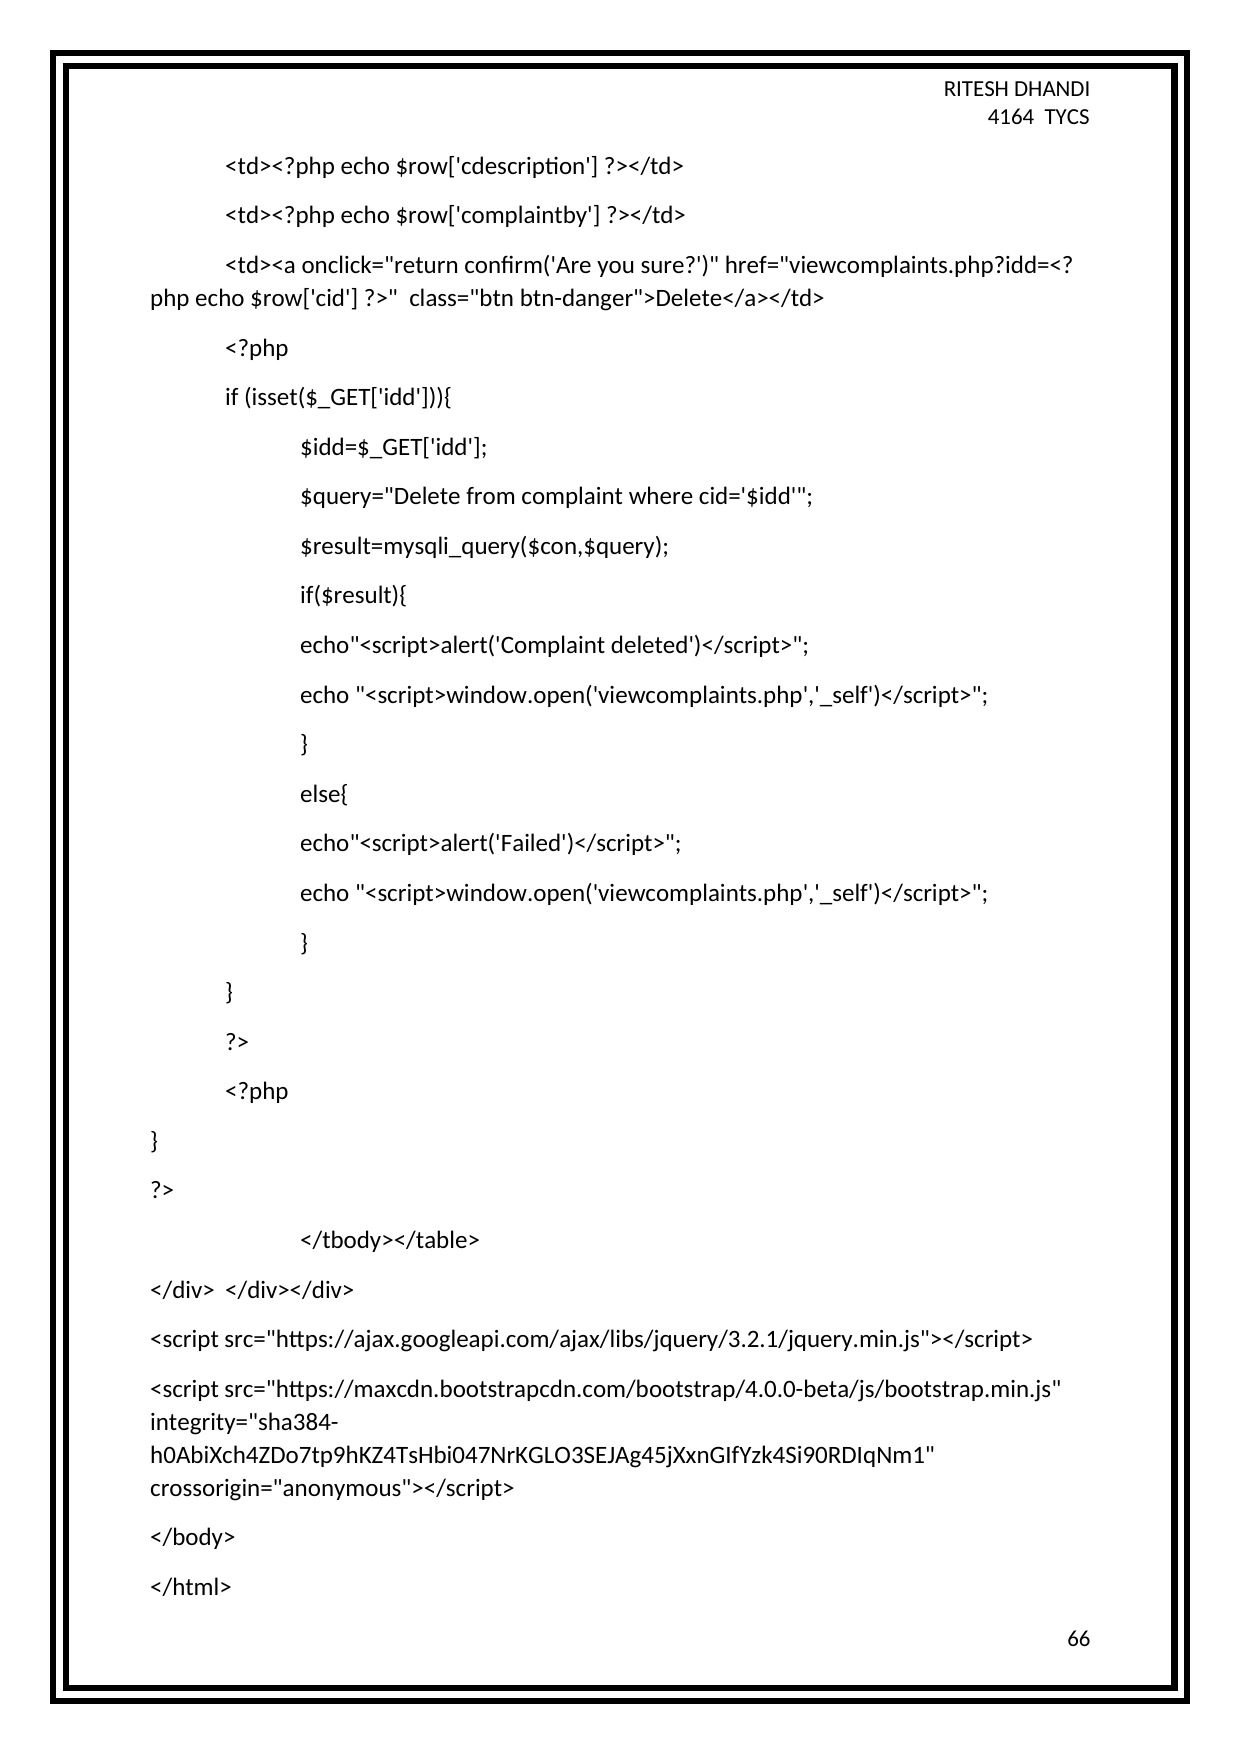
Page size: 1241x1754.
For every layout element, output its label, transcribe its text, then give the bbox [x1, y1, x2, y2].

text </tbody></table> [150, 1224, 1090, 1255]
text ?> [150, 1174, 1090, 1205]
text else{ [150, 778, 1090, 808]
text } [150, 976, 1090, 1007]
text </body> [150, 1521, 1090, 1552]
text <?php [150, 1075, 1090, 1106]
text echo "<script>window.open('viewcomplaints.php','_self')</script>"; [150, 877, 1090, 908]
text $query="Delete from complaint where cid='$idd'"; [150, 480, 1090, 511]
text } [150, 927, 1090, 957]
text ?> [150, 1026, 1090, 1056]
text <script src="https://ajax.googleapi.com/ajax/libs/jquery/3.2.1/jquery.min.js"></script> [150, 1323, 1090, 1354]
text </div> </div></div> [150, 1274, 1090, 1304]
text <script src="https://maxcdn.bootstrapcdn.com/bootstrap/4.0.0-beta/js/bootstrap.min.js" integrity="sha384-h0AbiXch4ZDo7tp9hKZ4TsHbi047NrKGLO3SEJAg45jXxnGIfYzk4Si90RDIqNm1" crossorigin="anonymous"></script> [150, 1373, 1090, 1502]
text <td><?php echo $row['cdescription'] ?></td> [150, 150, 1090, 181]
text $idd=$_GET['idd']; [150, 431, 1090, 461]
text <td><?php echo $row['complaintby'] ?></td> [150, 199, 1090, 230]
text </html> [150, 1571, 1090, 1601]
text echo"<script>alert('Failed')</script>"; [150, 827, 1090, 858]
text $result=mysqli_query($con,$query); [150, 530, 1090, 561]
text if($result){ [150, 579, 1090, 610]
text if (isset($_GET['idd'])){ [150, 381, 1090, 412]
text <?php [150, 332, 1090, 362]
text } [150, 728, 1090, 759]
text <td><a onclick="return confirm('Are you sure?')" href="viewcomplaints.php?idd=<?php echo $row['cid'] ?>" class="btn btn-danger">Delete</a></td> [150, 249, 1090, 313]
text } [150, 1125, 1090, 1156]
text echo "<script>window.open('viewcomplaints.php','_self')</script>"; [150, 679, 1090, 709]
text echo"<script>alert('Complaint deleted')</script>"; [150, 629, 1090, 660]
